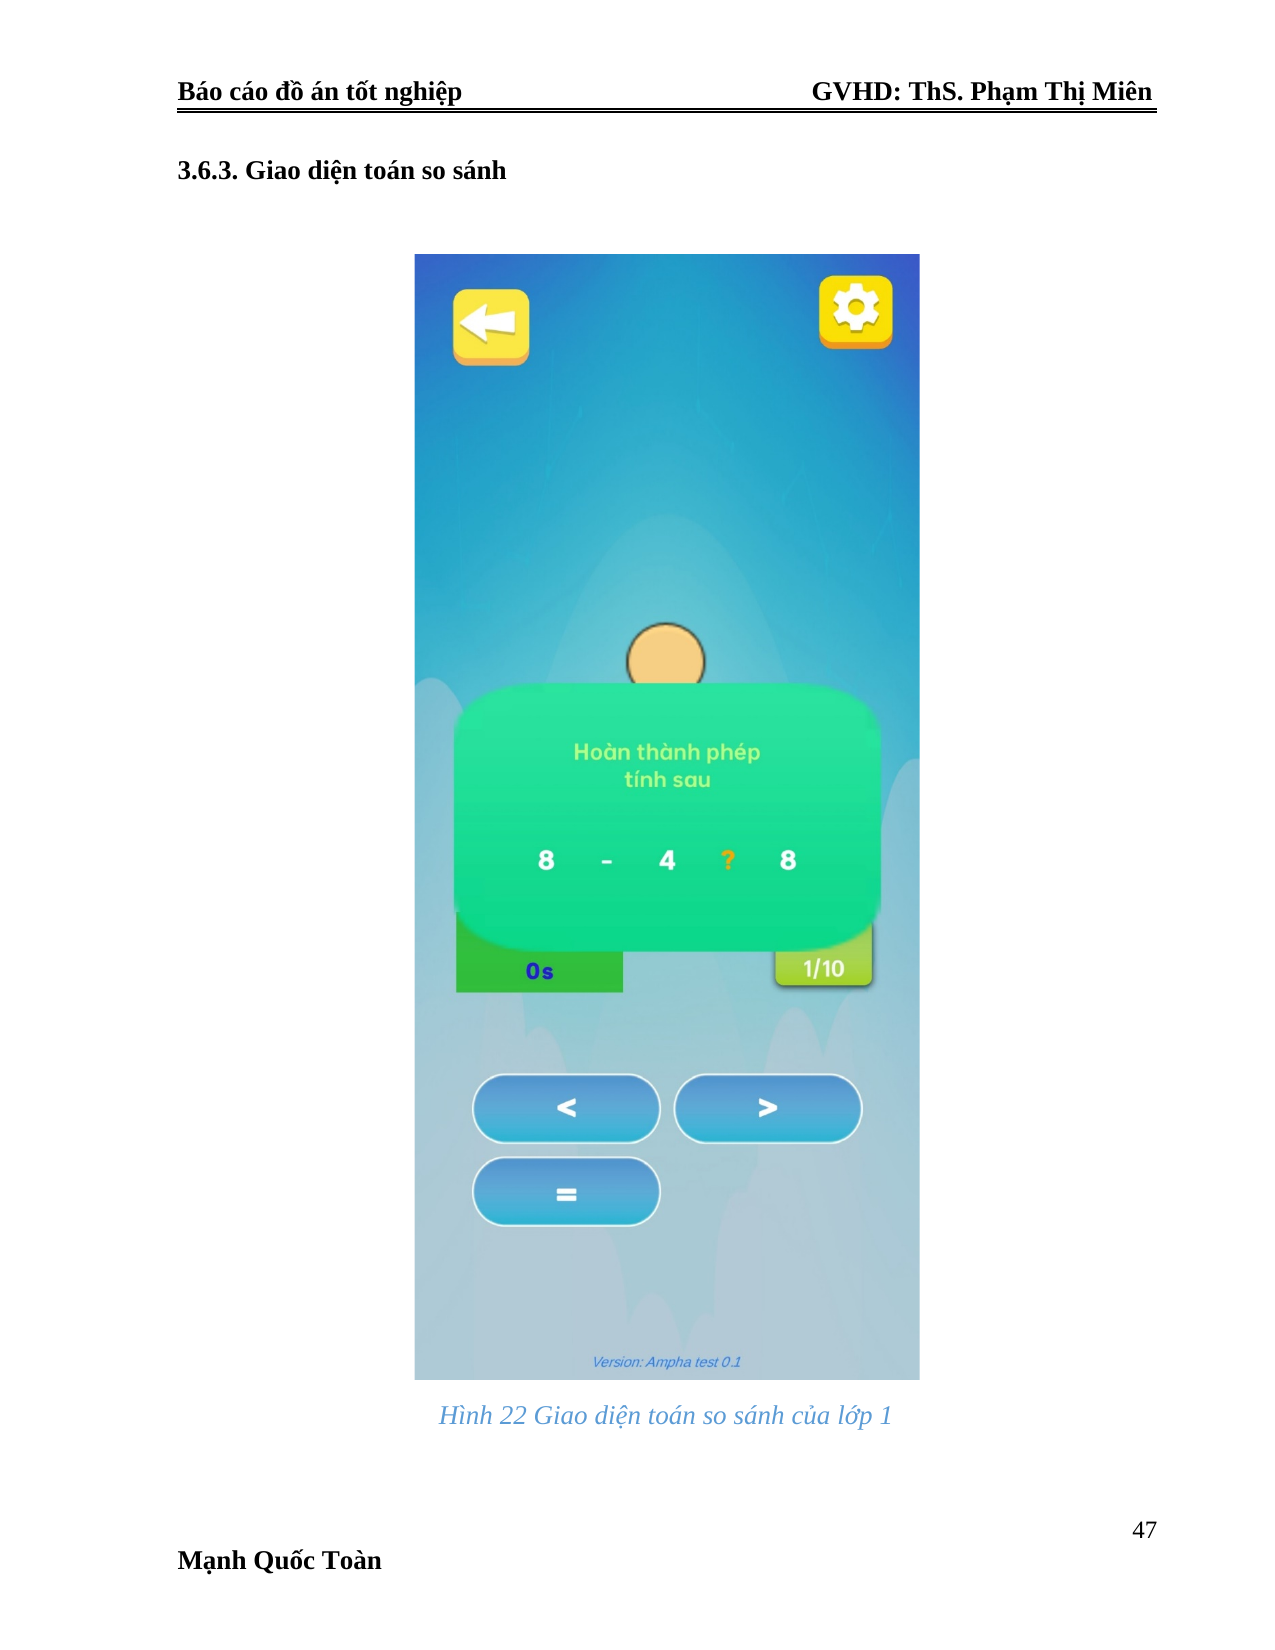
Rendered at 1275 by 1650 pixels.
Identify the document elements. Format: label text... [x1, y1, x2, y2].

text Hình 22 Giao diện toán so sánh của lớp 1 [177, 1399, 1157, 1430]
text Giao diện toán so sánh [177, 154, 1157, 185]
picture [414, 254, 920, 1380]
